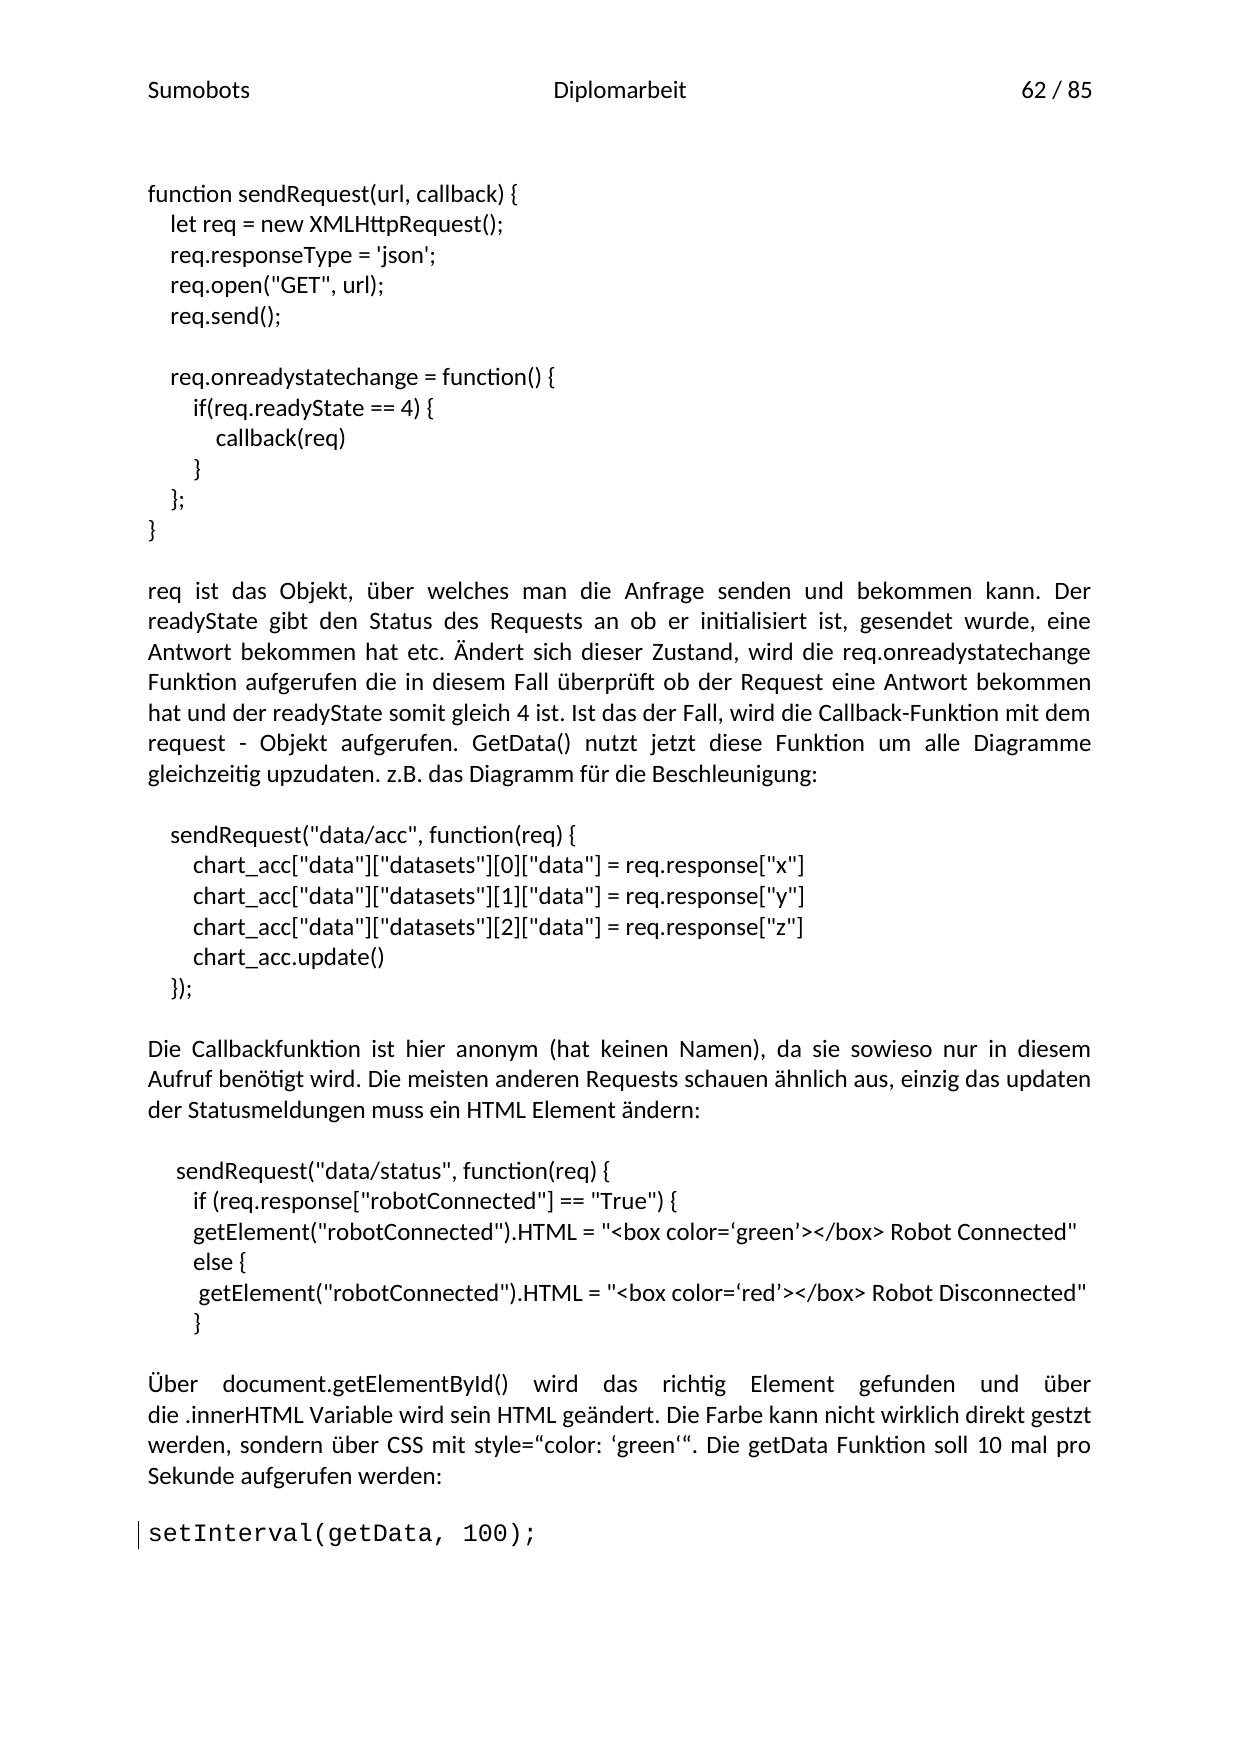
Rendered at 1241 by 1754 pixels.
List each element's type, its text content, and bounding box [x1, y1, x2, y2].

text chart_acc.update() [148, 941, 1093, 972]
text }); [148, 972, 1093, 1002]
text sendRequest("data/status", function(req) { [148, 1155, 1093, 1185]
text setInterval(getData, 100); [148, 1521, 1093, 1549]
text getElement("robotConnected").HTML = "<box color=‘green’></box> Robot Connected" [148, 1216, 1093, 1246]
text else { [148, 1246, 1093, 1277]
text if(req.readyState == 4) { [148, 392, 1093, 422]
text let req = new XMLHttpRequest(); [148, 209, 1093, 239]
text if (req.response["robotConnected"] == "True") { [148, 1185, 1093, 1216]
text } [148, 1307, 1093, 1338]
text }; [148, 483, 1093, 514]
text sendRequest("data/acc", function(req) { [148, 819, 1093, 849]
text callback(req) [148, 422, 1093, 453]
text chart_acc["data"]["datasets"][2]["data"] = req.response["z"] [148, 911, 1093, 941]
text req.open("GET", url); [148, 270, 1093, 300]
text function sendRequest(url, callback) { [148, 178, 1093, 209]
text chart_acc["data"]["datasets"][0]["data"] = req.response["x"] [148, 849, 1093, 880]
text req.responseType = 'json'; [148, 239, 1093, 270]
text Über document.getElementById() wird das richtig Element gefunden und über die .innerHTML Variable wird sein HTML geändert. Die Farbe kann nicht wirklich direkt gestzt werden, sondern über CSS mit style=“color: ‘green‘“. Die getData Funktion soll 10 mal pro Sekunde aufgerufen werden: [148, 1368, 1093, 1491]
text } [148, 453, 1093, 483]
text req.onreadystatechange = function() { [148, 361, 1093, 392]
text getElement("robotConnected").HTML = "<box color=‘red’></box> Robot Disconnected" [148, 1277, 1093, 1307]
text Die Callbackfunktion ist hier anonym (hat keinen Namen), da sie sowieso nur in diesem Aufruf benötigt wird. Die meisten anderen Requests schauen ähnlich aus, einzig das updaten der Statusmeldungen muss ein HTML Element ändern: [148, 1033, 1093, 1124]
text chart_acc["data"]["datasets"][1]["data"] = req.response["y"] [148, 880, 1093, 911]
text } [148, 514, 1093, 544]
text req ist das Objekt, über welches man die Anfrage senden und bekommen kann. Der readyState gibt den Status des Requests an ob er initialisiert ist, gesendet wurde, eine Antwort bekommen hat etc. Ändert sich dieser Zustand, wird die req.onreadystatechange Funktion aufgerufen die in diesem Fall überprüft ob der Request eine Antwort bekommen hat und der readyState somit gleich 4 ist. Ist das der Fall, wird die Callback-Funktion mit dem request - Objekt aufgerufen. GetData() nutzt jetzt diese Funktion um alle Diagramme gleichzeitig upzudaten. z.B. das Diagramm für die Beschleunigung: [148, 575, 1093, 788]
text req.send(); [148, 300, 1093, 331]
